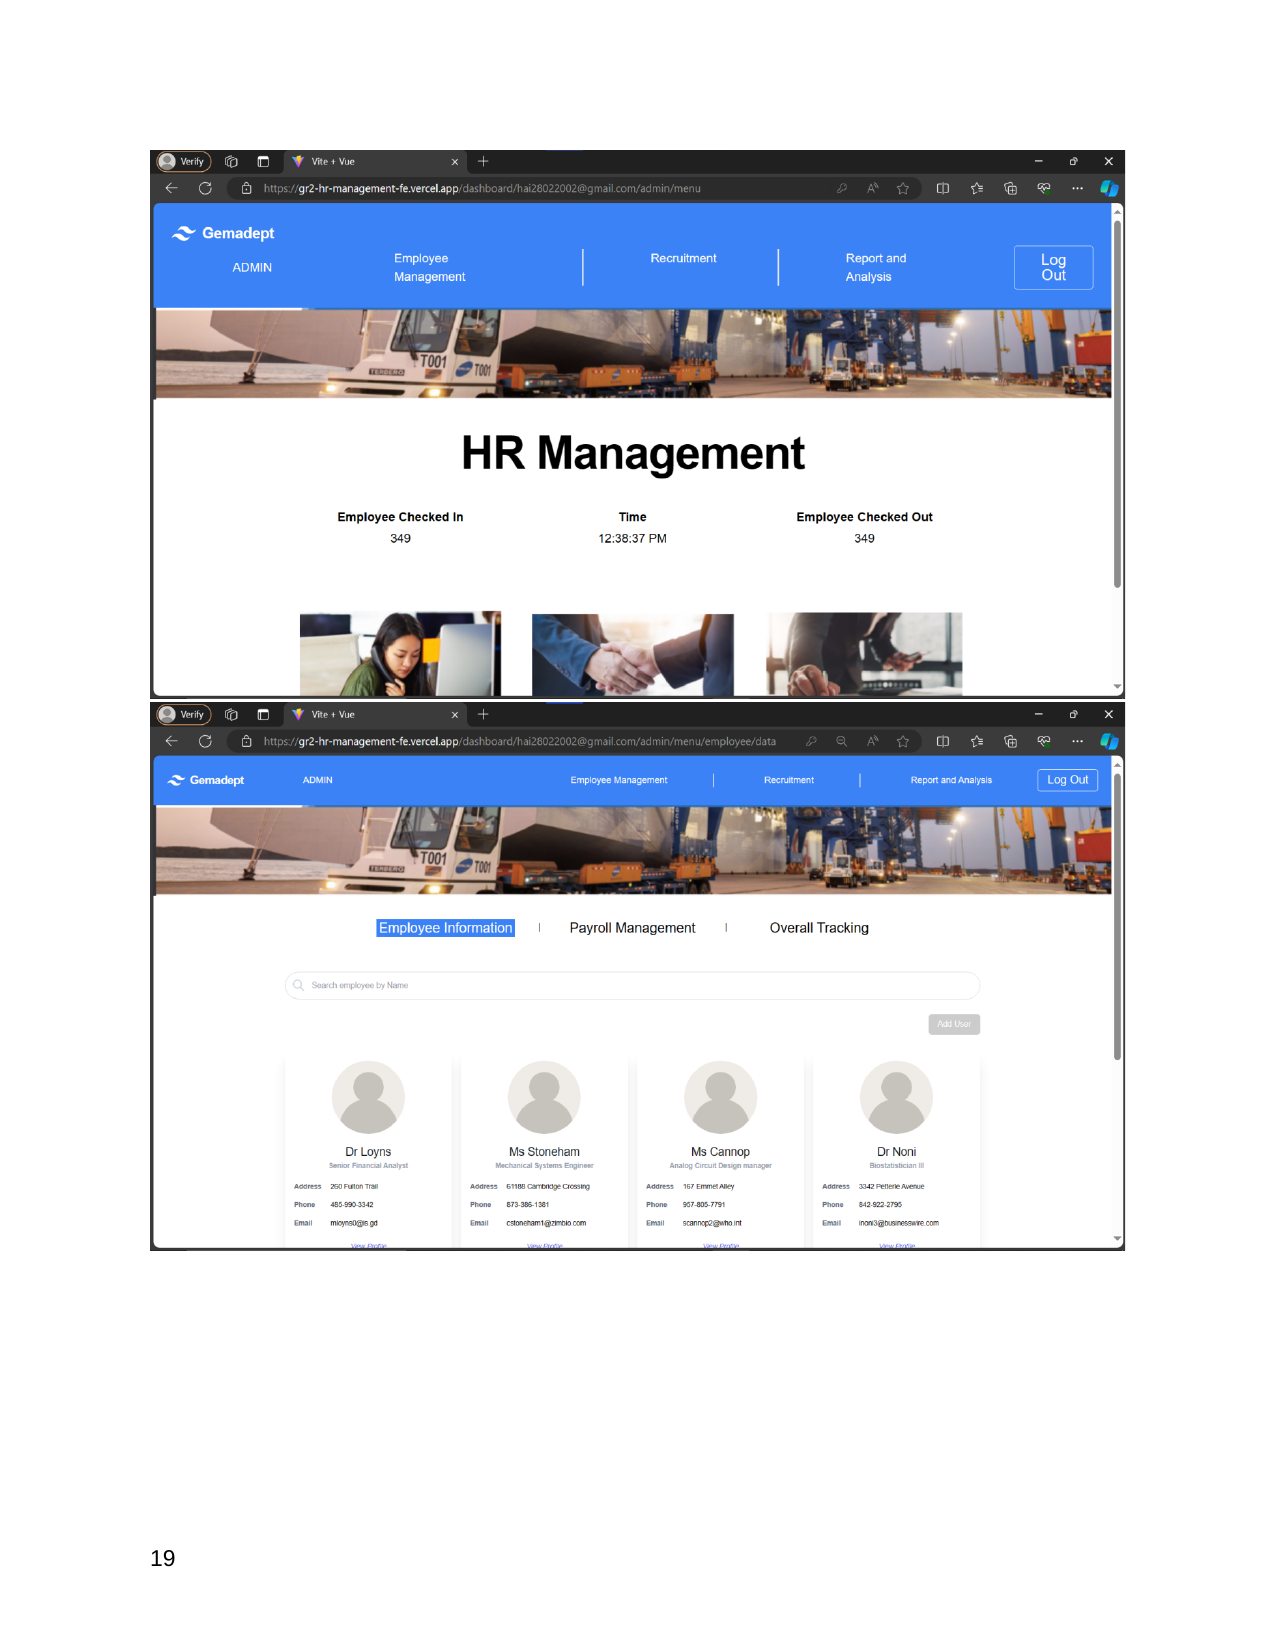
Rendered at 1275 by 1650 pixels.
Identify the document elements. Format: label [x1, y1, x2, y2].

picture [150, 150, 1125, 699]
picture [150, 702, 1125, 1251]
